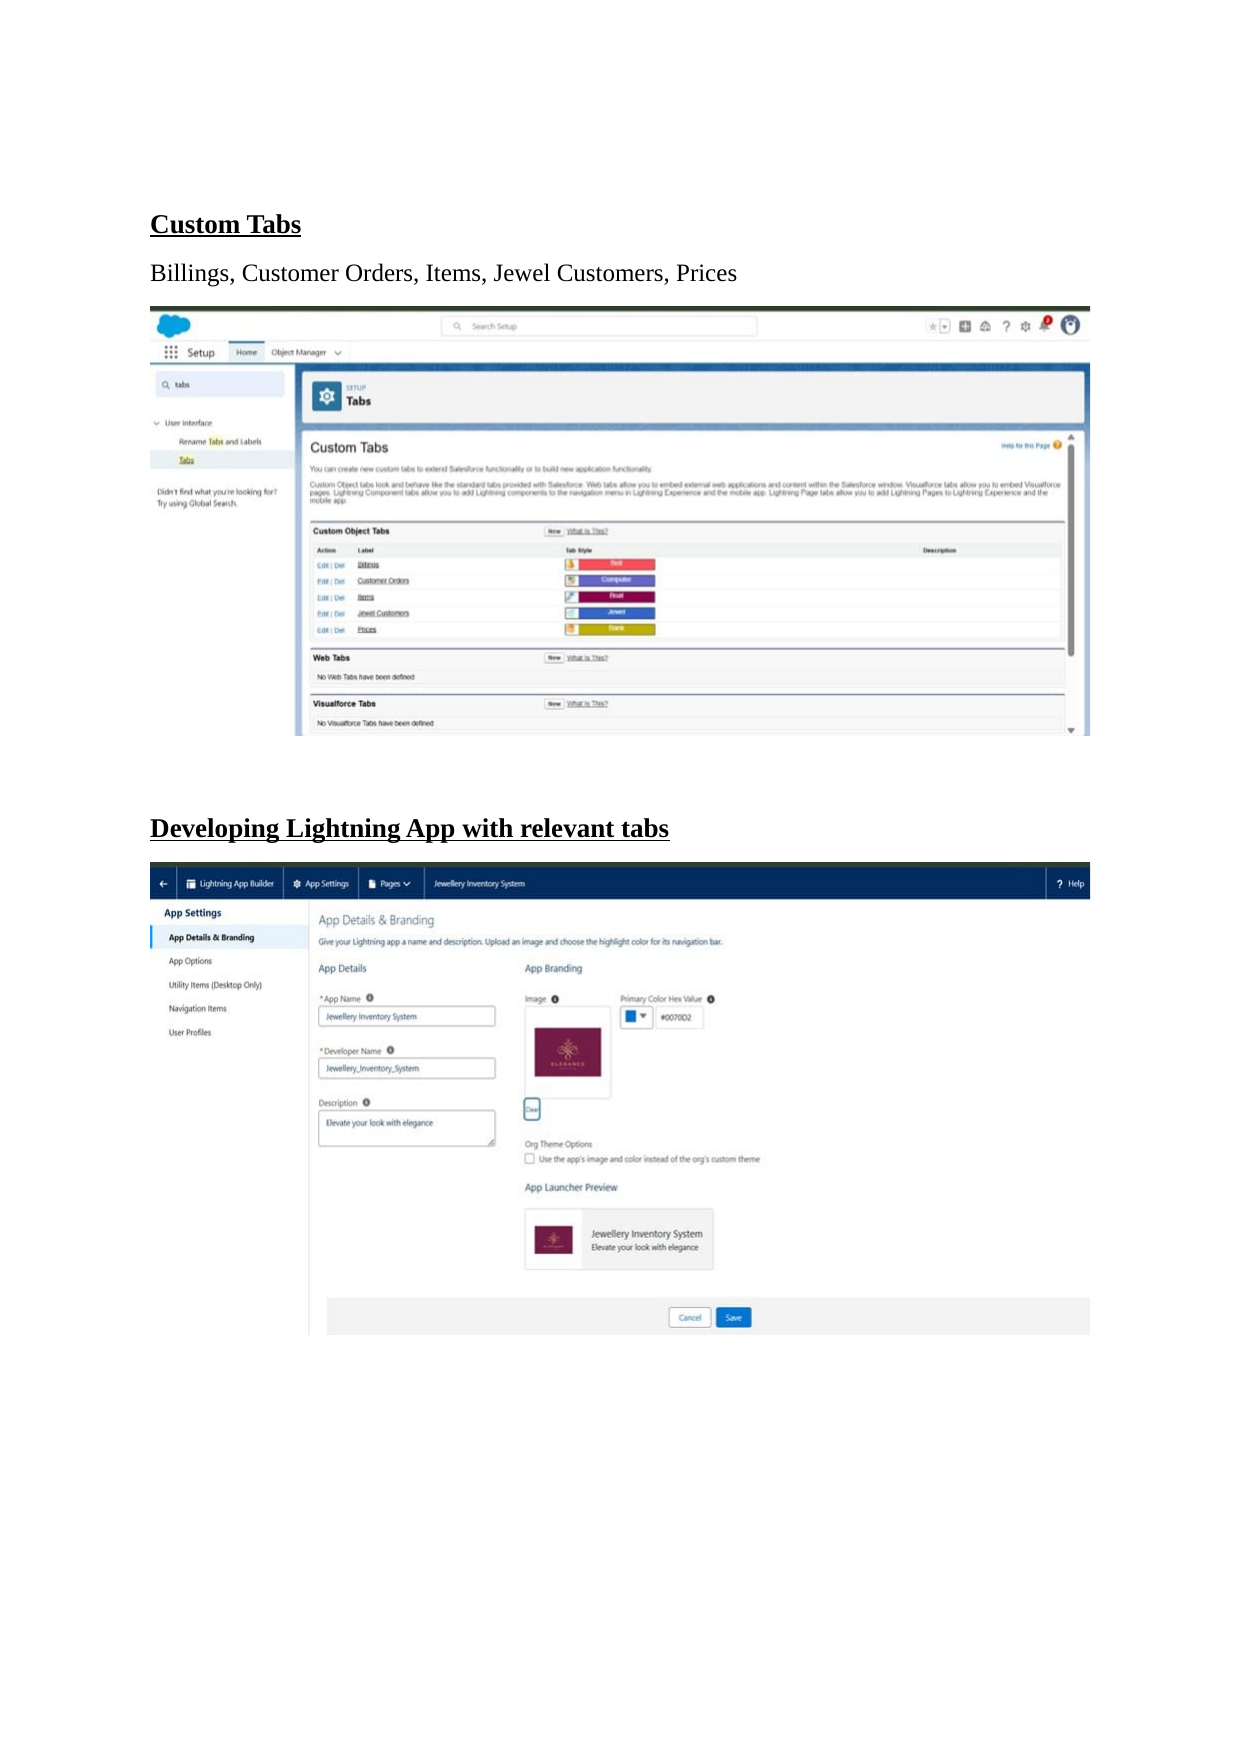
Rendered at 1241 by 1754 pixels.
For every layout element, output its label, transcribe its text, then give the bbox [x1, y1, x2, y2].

text Billings, Customer Orders, Items, Jewel Customers, Prices [150, 258, 1090, 287]
picture [150, 306, 1091, 736]
picture [150, 862, 1091, 1335]
text Developing Lightning App with relevant tabs [150, 812, 1090, 844]
text Custom Tabs [150, 208, 1090, 239]
